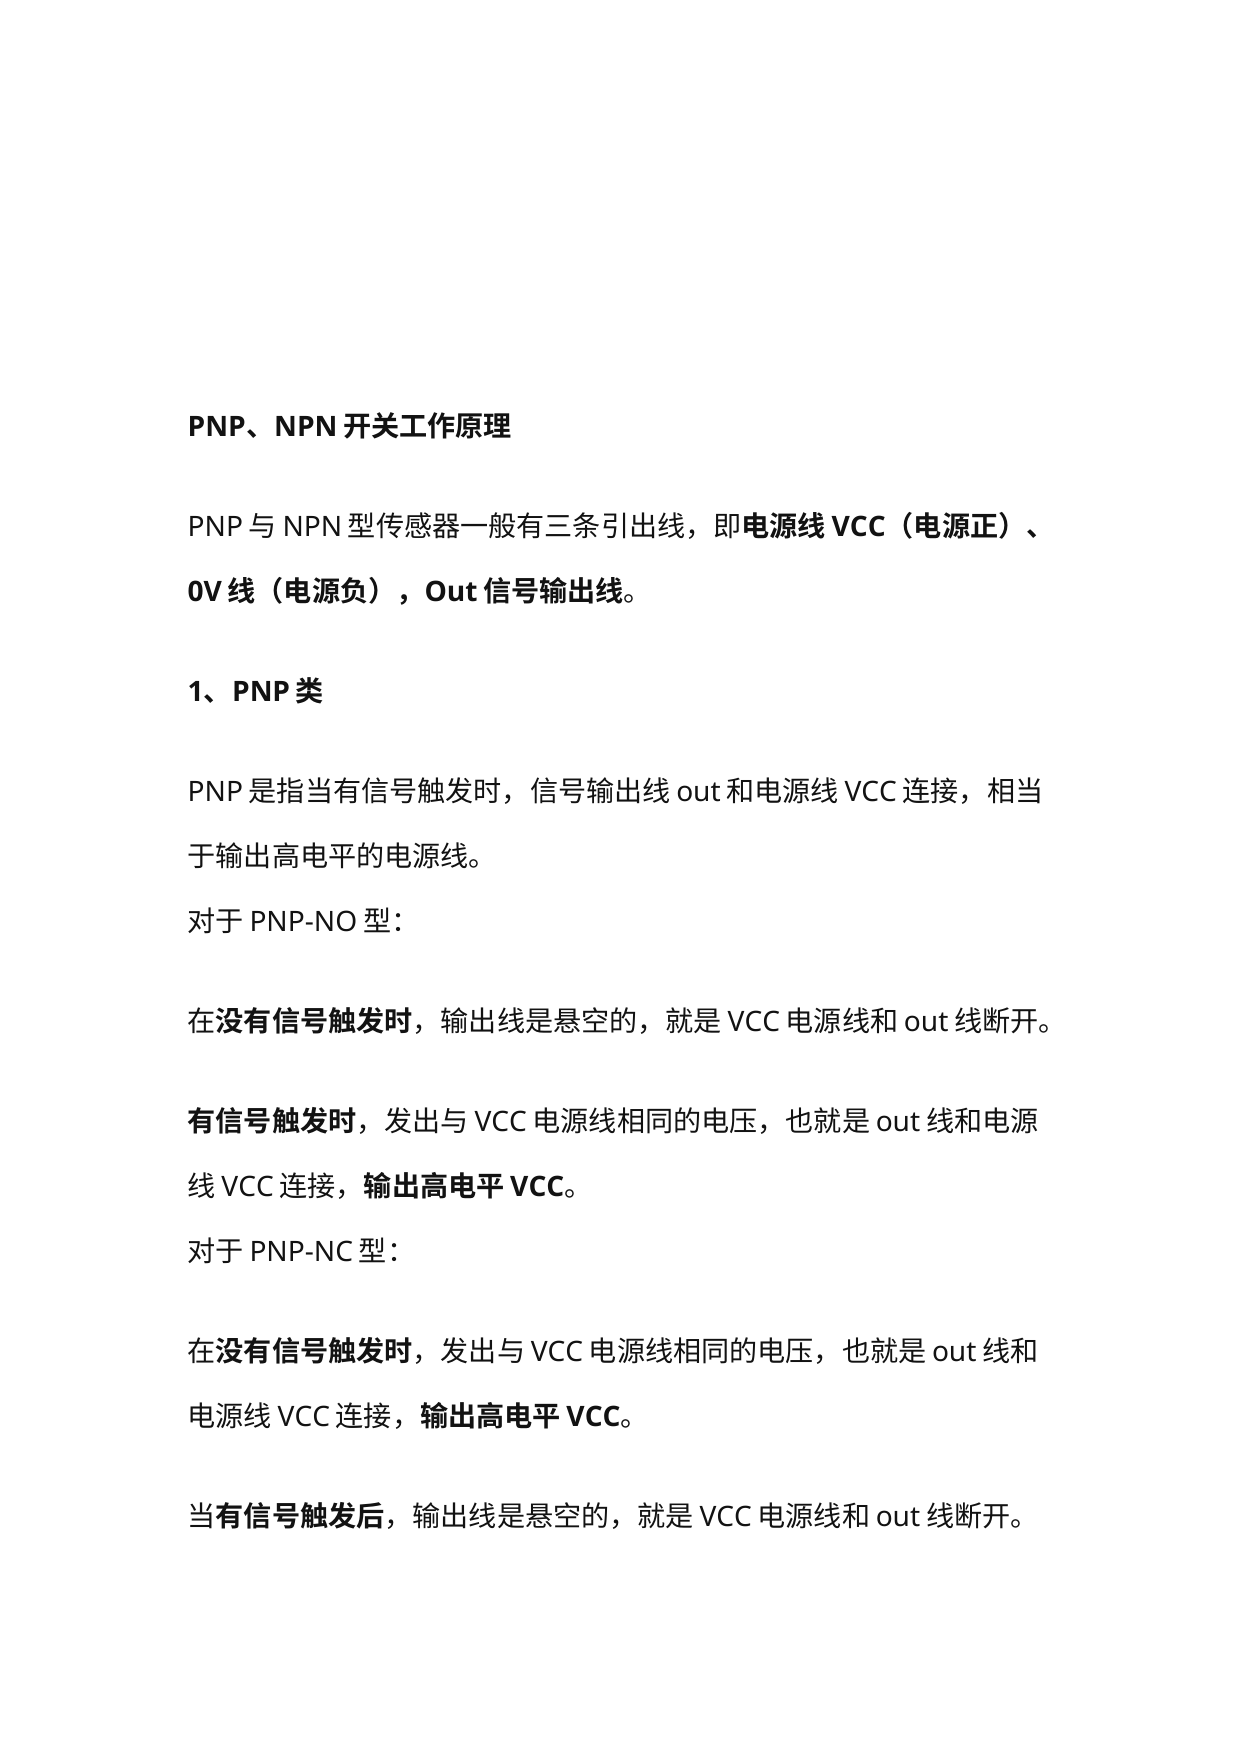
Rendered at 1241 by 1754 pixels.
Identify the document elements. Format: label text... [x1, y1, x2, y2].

text PNP与NPN型传感器一般有三条引出线，即电源线VCC（电源正）、0V线（电源负），Out信号输出线。 [187, 492, 1053, 622]
text 1、PNP类 [187, 657, 1053, 722]
text 有信号触发时，发出与VCC电源线相同的电压，也就是out线和电源线VCC连接，输出高电平VCC。 对于PNP-NC型： [187, 1087, 1053, 1282]
text 在没有信号触发时，发出与VCC电源线相同的电压，也就是out线和电源线VCC连接，输出高电平VCC。 [187, 1317, 1053, 1447]
text PNP、NPN开关工作原理 [187, 392, 1053, 457]
text 在没有信号触发时，输出线是悬空的，就是VCC电源线和out线断开。 [187, 987, 1053, 1052]
text PNP是指当有信号触发时，信号输出线out和电源线VCC连接，相当于输出高电平的电源线。 对于PNP-NO型： [187, 757, 1053, 952]
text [187, 1482, 1053, 1547]
